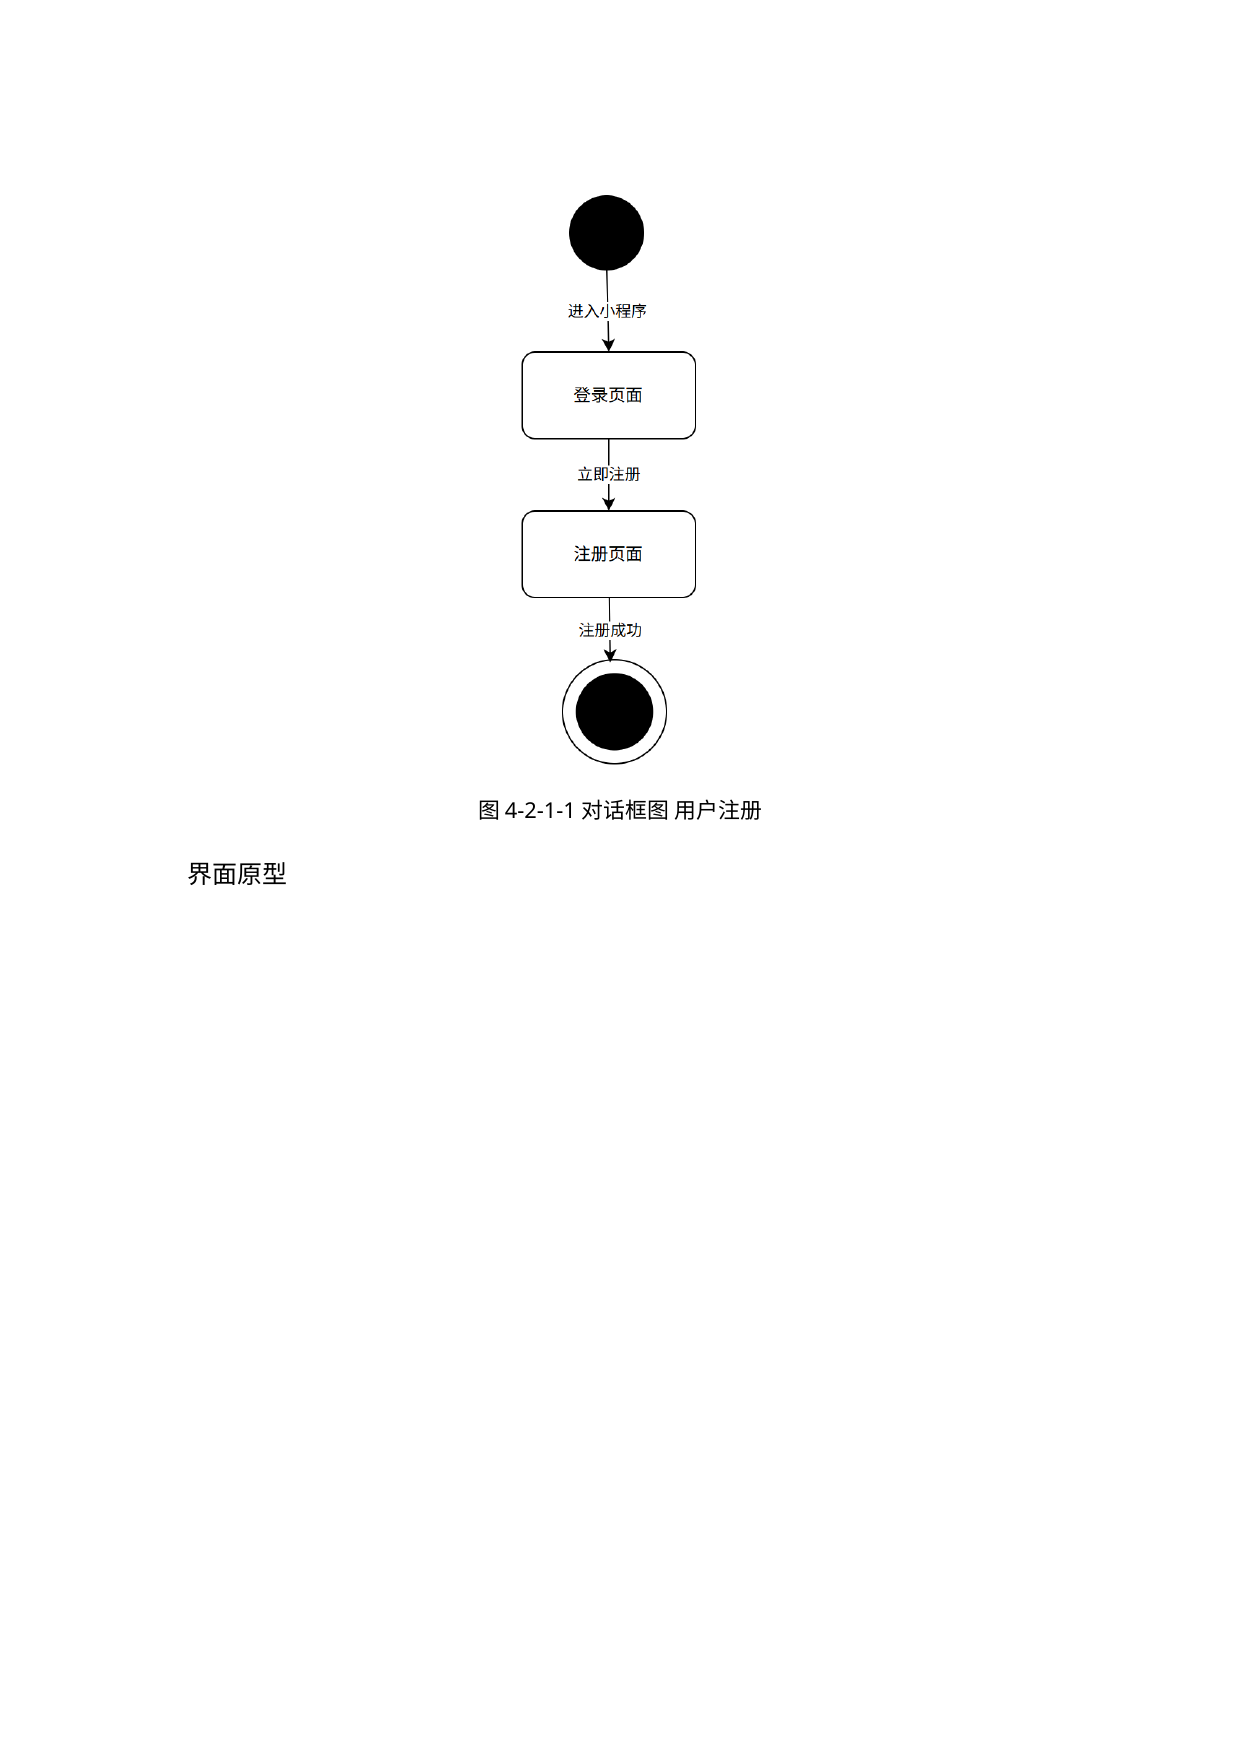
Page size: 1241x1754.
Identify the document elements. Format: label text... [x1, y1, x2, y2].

text 界面原型 [187, 841, 1053, 906]
text 图4-2-1-1 对话框图 用户注册 [187, 793, 1053, 825]
picture [423, 162, 817, 780]
